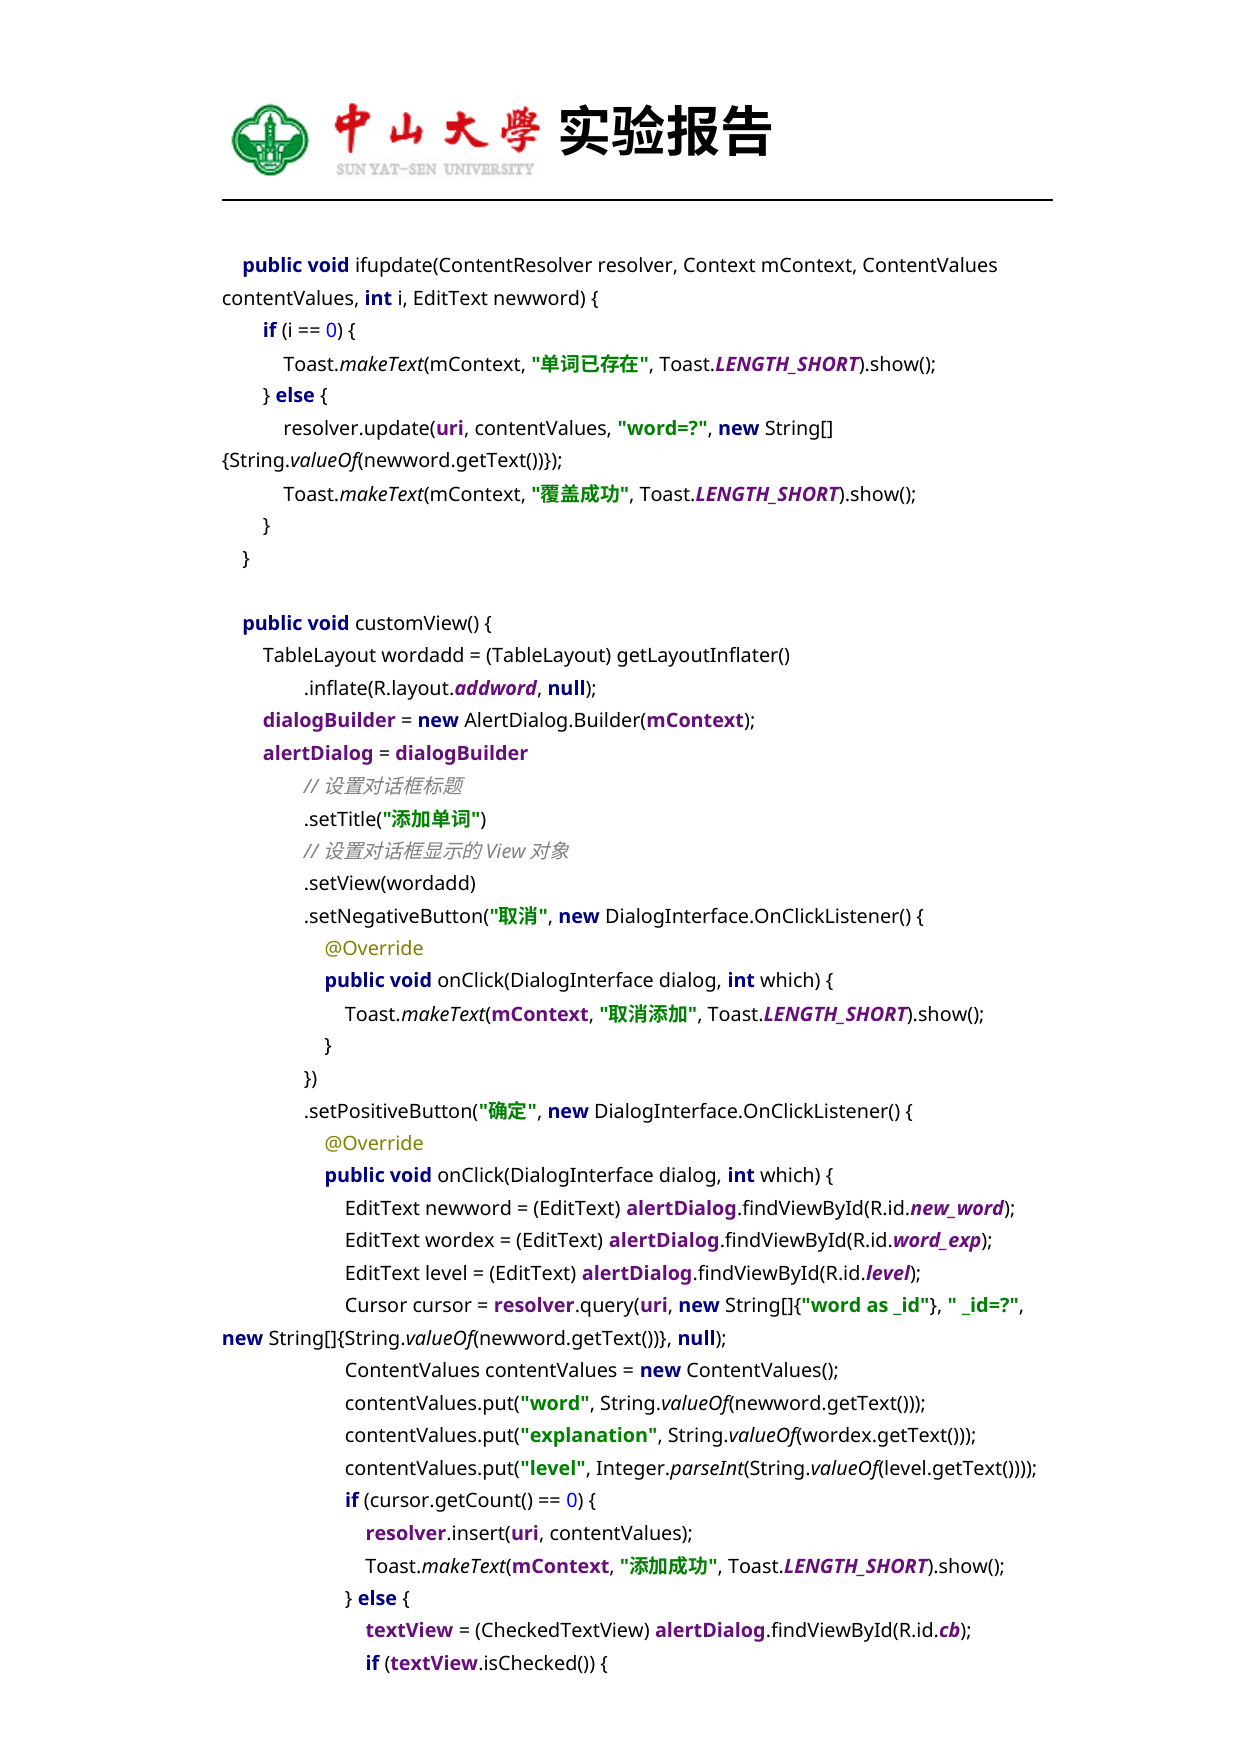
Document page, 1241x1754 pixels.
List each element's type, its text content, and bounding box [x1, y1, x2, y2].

picture [221, 98, 543, 182]
